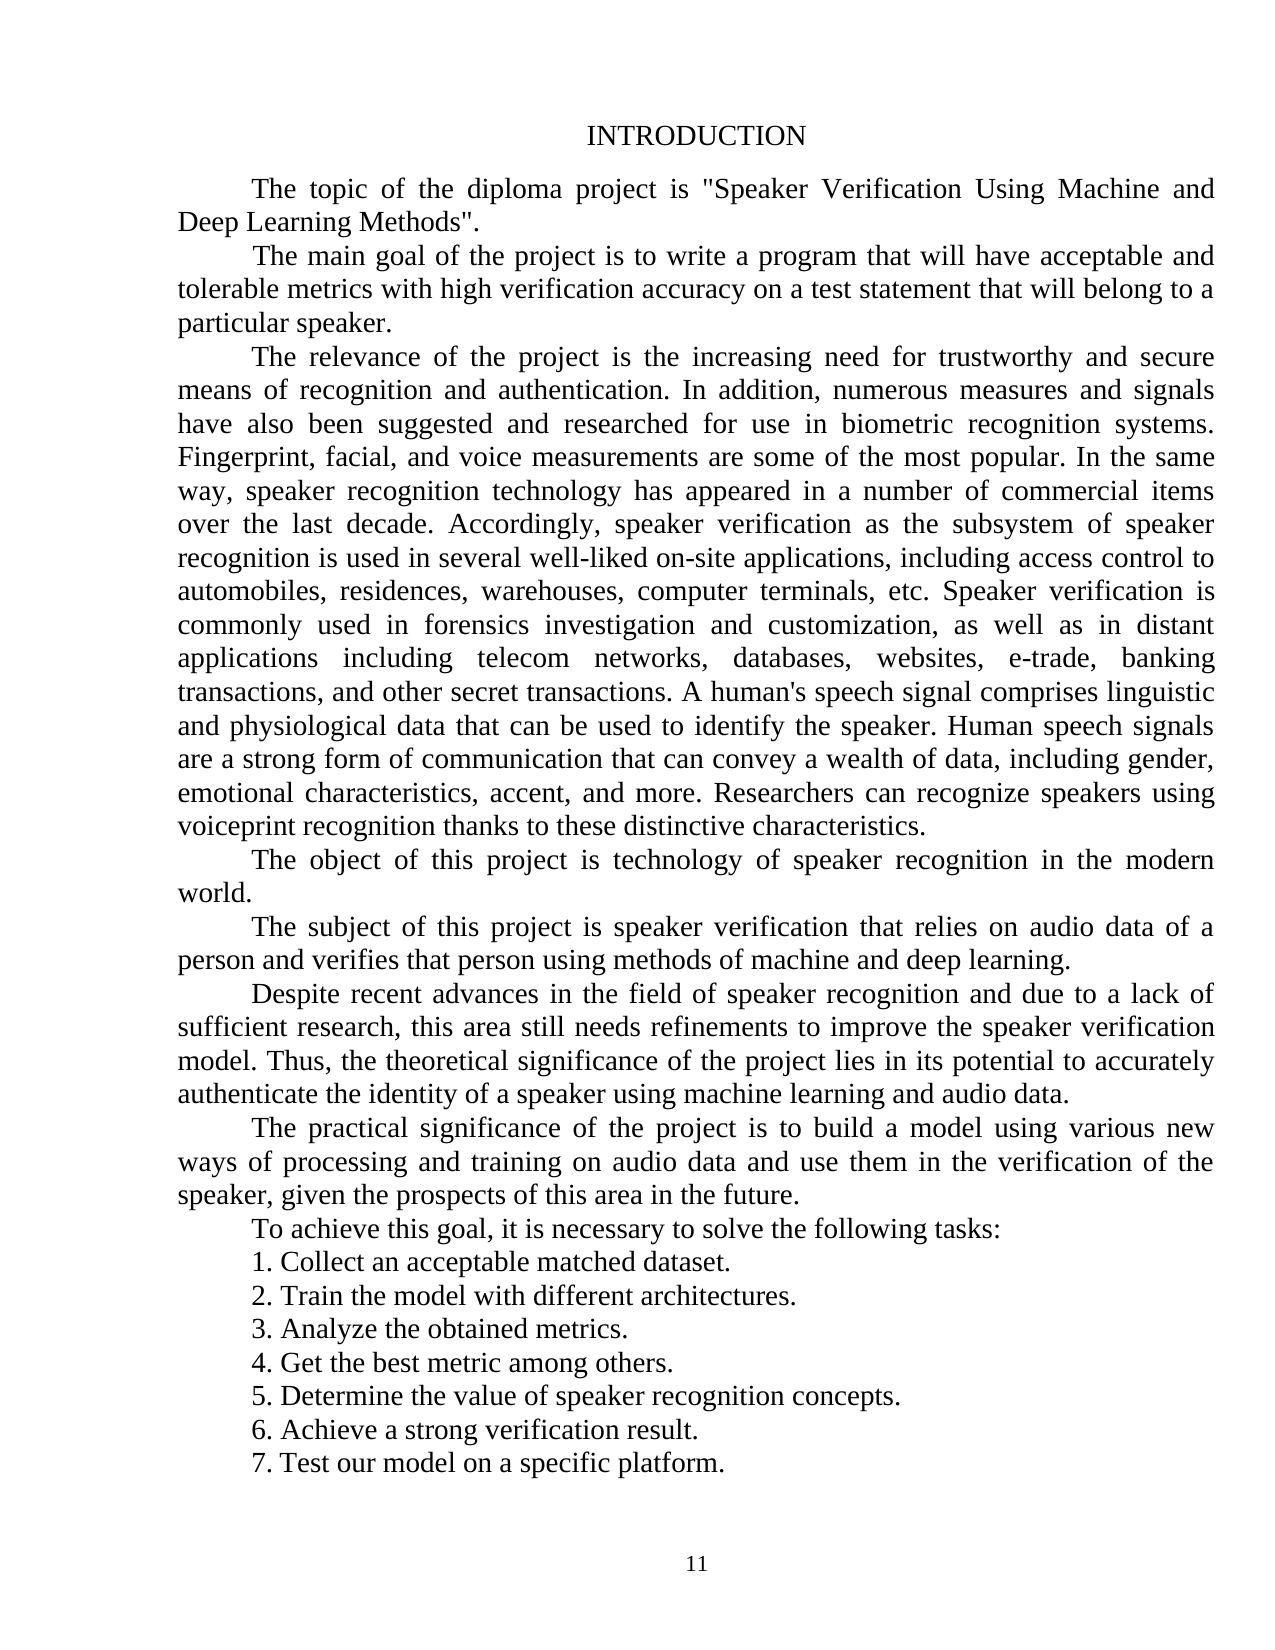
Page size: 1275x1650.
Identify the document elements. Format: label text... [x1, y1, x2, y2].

text 7. Test our model on a specific platform. [177, 1446, 1216, 1479]
text The subject of this project is speaker verification that relies on audio data of a person and verifies that person using methods of machine and deep learning. [177, 909, 1216, 976]
text The practical significance of the project is to build a model using various new ways of processing and training on audio data and use them in the verification of the speaker, given the prospects of this area in the future. [177, 1110, 1216, 1211]
text 6. Achieve a strong verification result. [177, 1412, 1216, 1446]
text The relevance of the project is the increasing need for trustworthy and secure means of recognition and authentication. In addition, numerous measures and signals have also been suggested and researched for use in biometric recognition systems. Fingerprint, facial, and voice measurements are some of the most popular. In the same way, speaker recognition technology has appeared in a number of commercial items over the last decade. Accordingly, speaker verification as the subsystem of speaker recognition is used in several well-liked on-site applications, including access control to automobiles, residences, warehouses, computer terminals, etc. Speaker verification is commonly used in forensics investigation and customization, as well as in distant applications including telecom networks, databases, websites, e-trade, banking transactions, and other secret transactions. A human's speech signal comprises linguistic and physiological data that can be used to identify the speaker. Human speech signals are a strong form of communication that can convey a wealth of data, including gender, emotional characteristics, accent, and more. Researchers can recognize speakers using voiceprint recognition thanks to these distinctive characteristics. [177, 339, 1216, 842]
text To achieve this goal, it is necessary to solve the following tasks: [177, 1211, 1216, 1244]
text INTRODUCTION [177, 118, 1216, 152]
text 2. Train the model with different architectures. [177, 1278, 1216, 1311]
text 5. Determine the value of speaker recognition concepts. [177, 1378, 1216, 1412]
text The main goal of the project is to write a program that will have acceptable and tolerable metrics with high verification accuracy on a test statement that will belong to a particular speaker. [177, 238, 1216, 339]
text 3. Analyze the obtained metrics. [177, 1311, 1216, 1345]
text The object of this project is technology of speaker recognition in the modern world. [177, 842, 1216, 909]
text The topic of the diploma project is "Speaker Verification Using Machine and Deep Learning Methods". [177, 171, 1216, 238]
text 4. Get the best metric among others. [177, 1345, 1216, 1378]
text 1. Collect an acceptable matched dataset. [177, 1244, 1216, 1278]
text Despite recent advances in the field of speaker recognition and due to a lack of sufficient research, this area still needs refinements to improve the speaker verification model. Thus, the theoretical significance of the project lies in its potential to accurately authenticate the identity of a speaker using machine learning and audio data. [177, 976, 1216, 1110]
